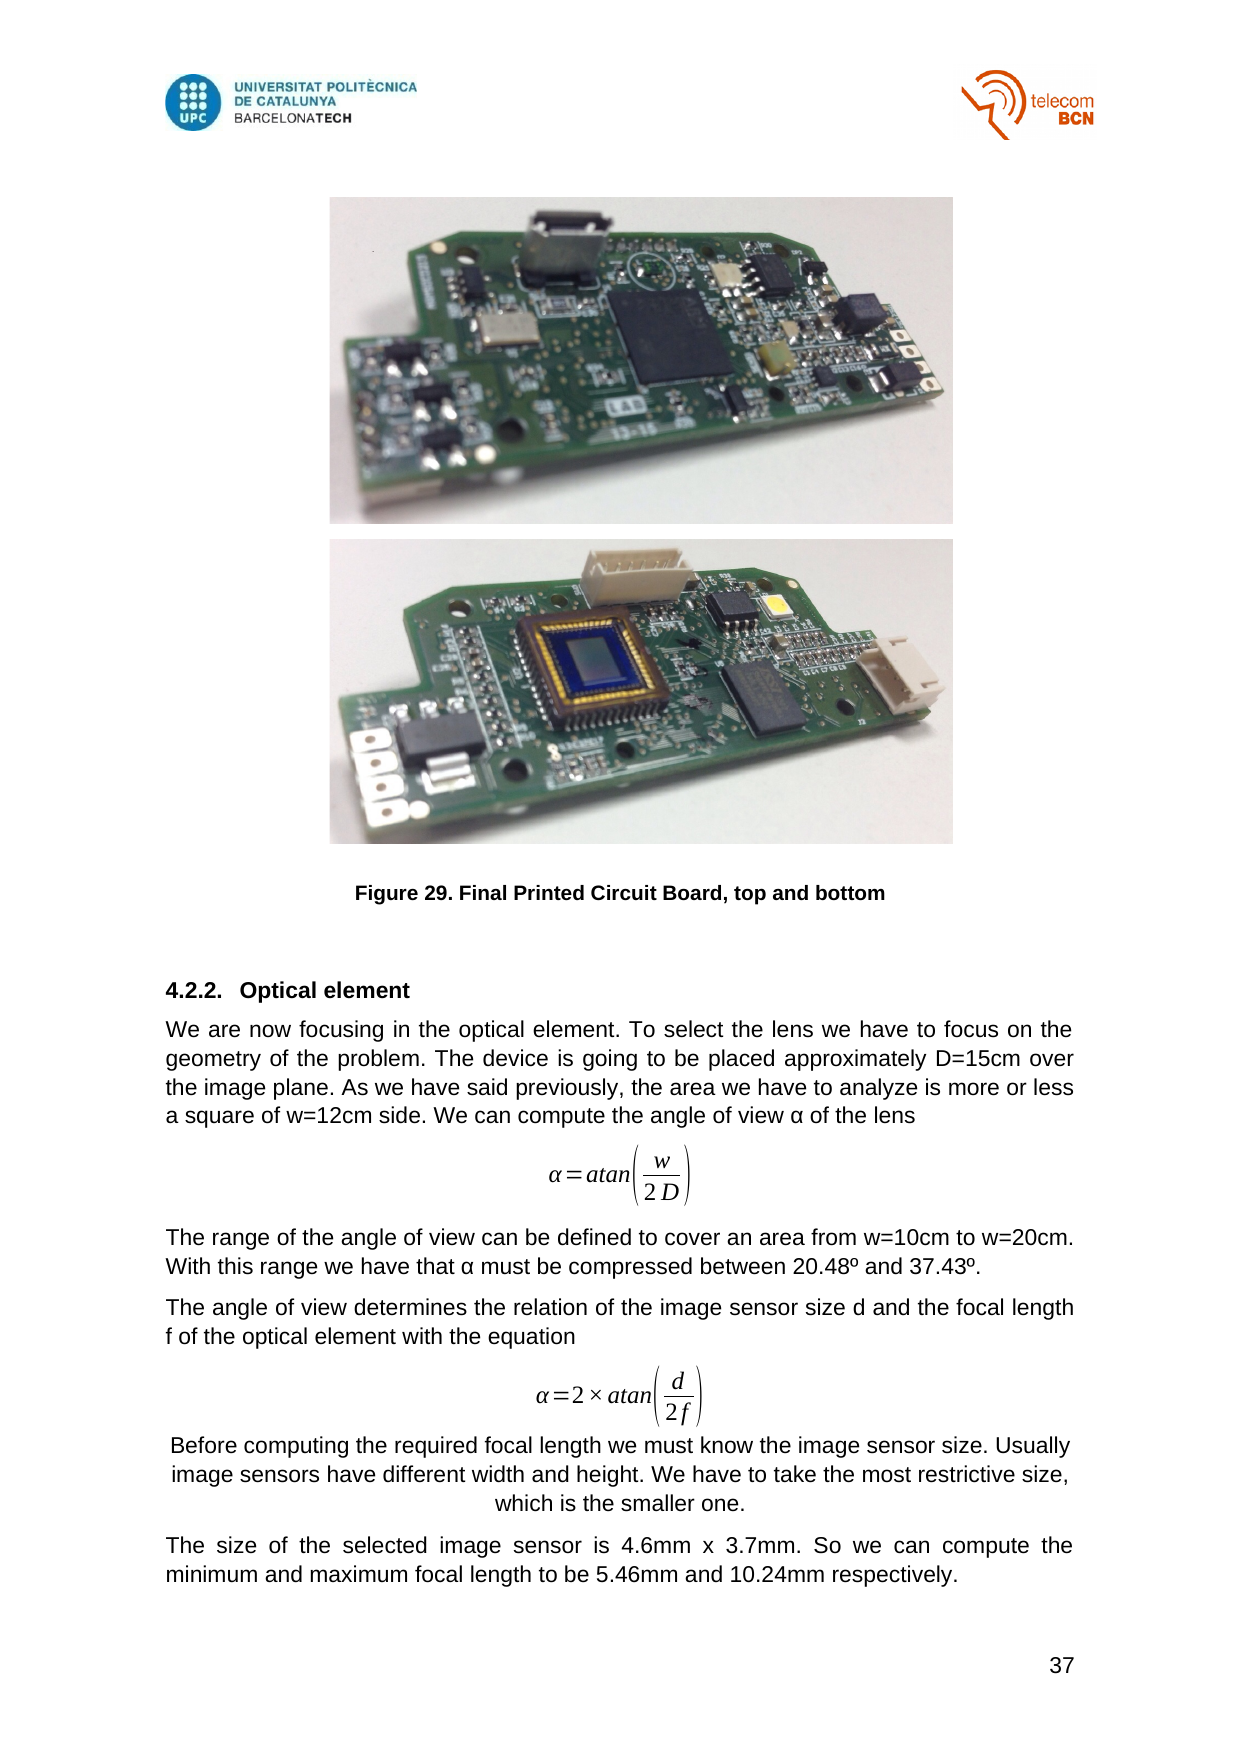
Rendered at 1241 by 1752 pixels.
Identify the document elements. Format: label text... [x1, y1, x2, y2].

picture [329, 539, 953, 844]
text The range of the angle of view can be defined to cover an area from w=10cm to w=20cm. With this range we have that α must be compressed between 20.48º and 37.43º. [165, 1224, 1075, 1279]
picture [165, 74, 417, 131]
picture [329, 197, 953, 524]
text We are now focusing in the optical element. To select the lens we have to focus on the geometry of the problem. The device is going to be placed approximately D=15cm over the image plane. As we have said previously, the area we have to analyze is more or less a square of w=12cm side. We can compute the angle of view α of the lenswith 𝑛(lement be hung. m m 2equation.s [165, 1016, 1075, 1129]
subtitle Optical element [165, 974, 1075, 1003]
text The size of the selected image sensor is 4.6mm x 3.7mm. So we can compute the minimum and maximum focal length to be 5.46mm and 10.24mm respectively. [165, 1532, 1075, 1587]
picture [952, 64, 1097, 140]
text The angle of view determines the relation of the image sensor size d and the focal length f of the optical element with the equation [165, 1294, 1075, 1349]
text Before computing the required focal length we must know the image sensor size. Usually image sensors have different width and height. We have to take the most restrictive size, which is the smaller one. [165, 1364, 1075, 1516]
